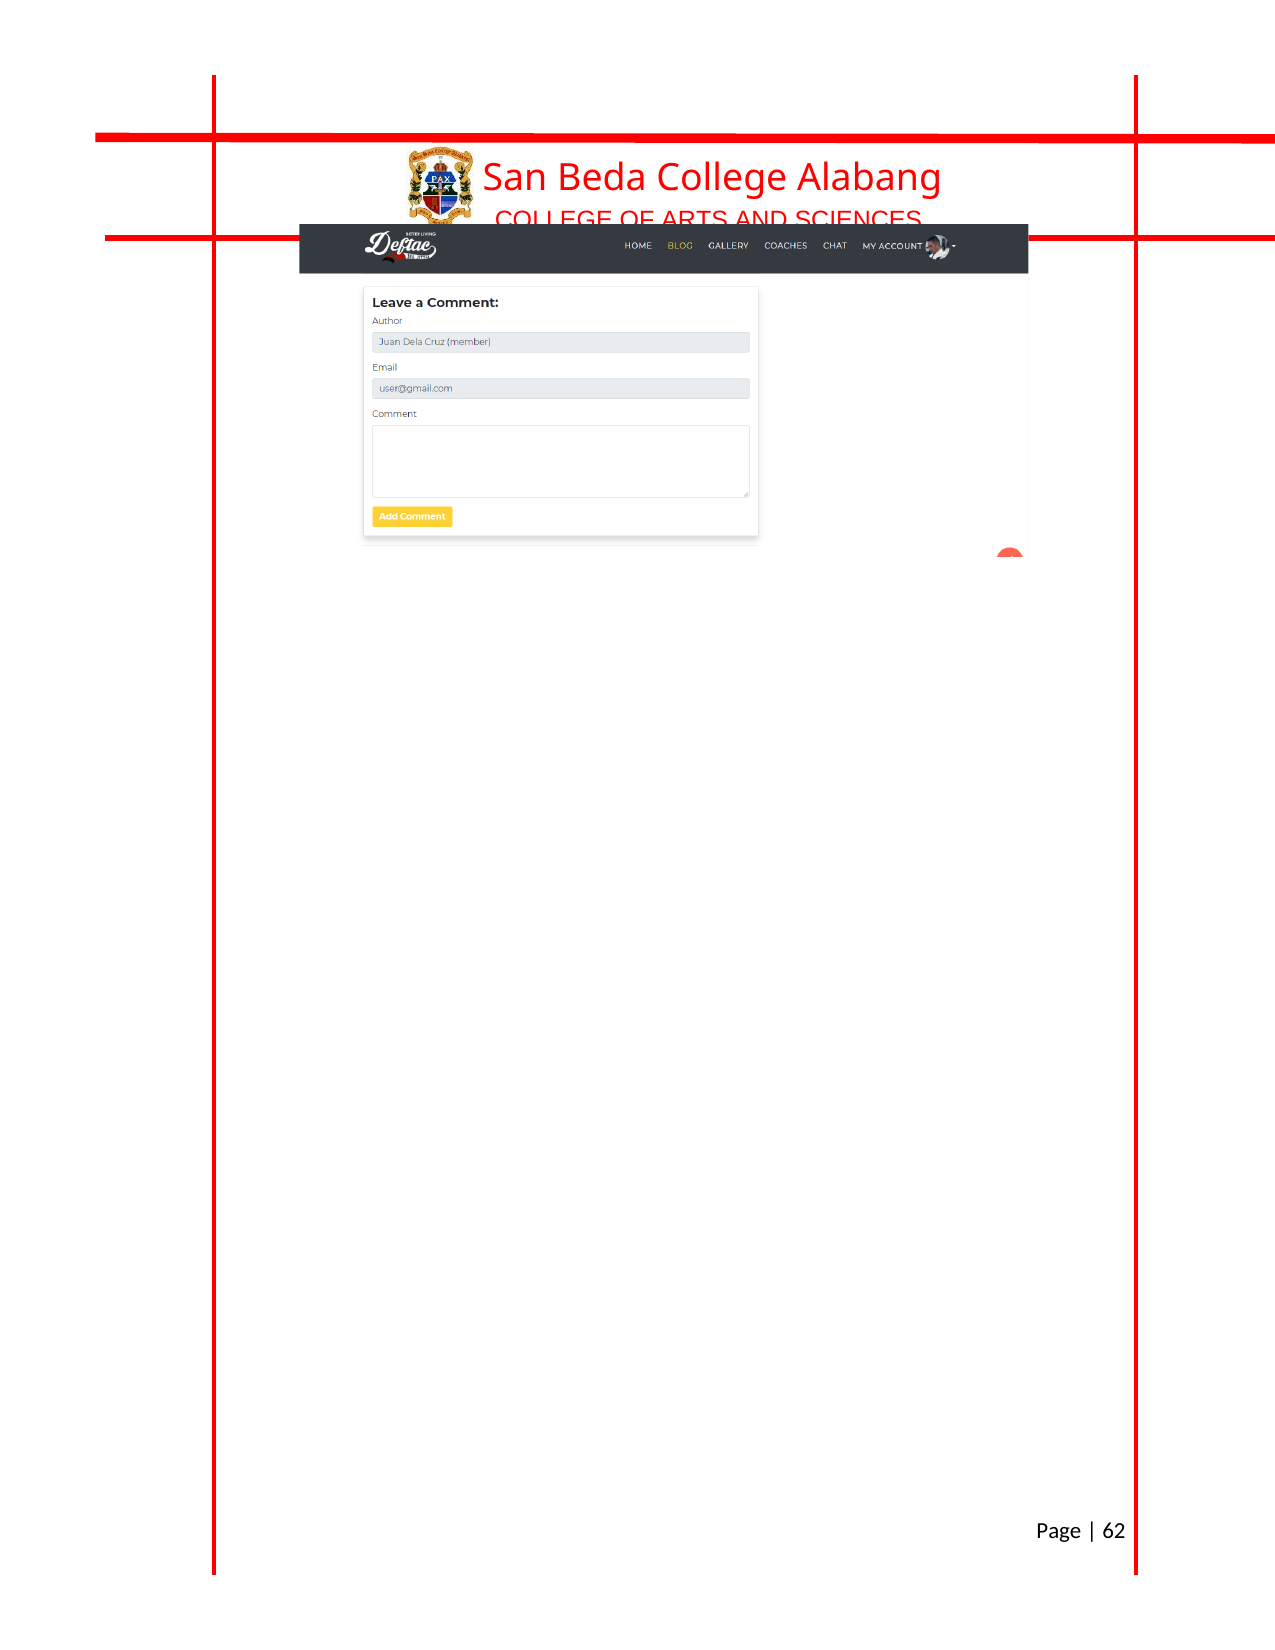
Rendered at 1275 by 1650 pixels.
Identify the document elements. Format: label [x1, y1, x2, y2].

picture [1138, 147, 1275, 264]
picture [102, 147, 212, 264]
picture [216, 143, 1134, 557]
